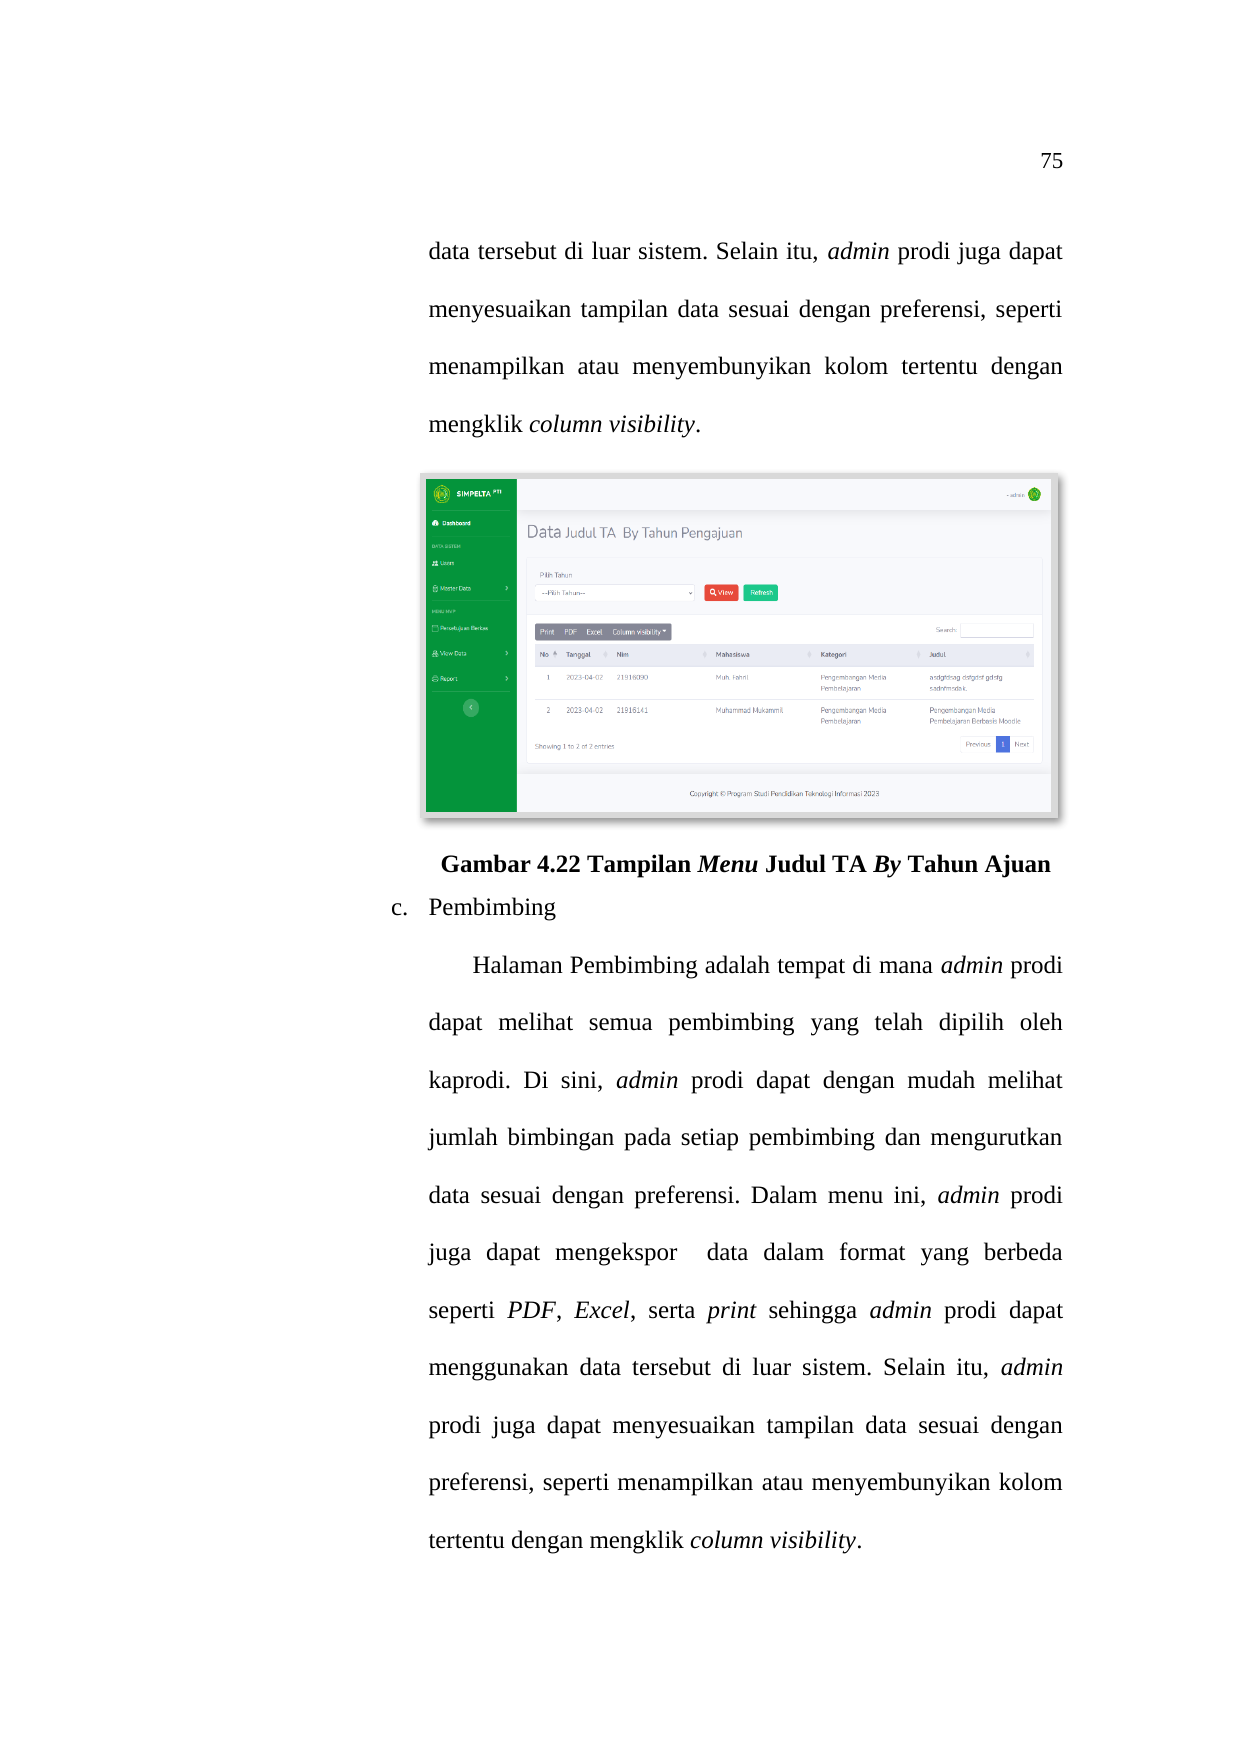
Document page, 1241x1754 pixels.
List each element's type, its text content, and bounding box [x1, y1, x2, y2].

list Pembimbing [391, 892, 1063, 921]
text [428, 236, 1063, 438]
text Halaman Pembimbing adalah tempat di mana admin prodi dapat melihat semua pembimbing yang telah dipilih oleh kaprodi. Di sini, admin prodi dapat dengan mudah melihat jumlah bimbingan pada setiap pembimbing dan mengurutkan data sesuai dengan preferensi. Dalam menu ini, admin prodi juga dapat mengekspor data dalam format yang berbeda seperti PDF, Excel, serta print sehingga admin prodi dapat menggunakan data tersebut di luar sistem. Selain itu, admin prodi juga dapat menyesuaikan tampilan data sesuai dengan preferensi, seperti menampilkan atau menyembunyikan kolom tertentu dengan mengklik column visibility. [428, 950, 1063, 1553]
picture [426, 479, 1051, 812]
text Gambar 4.22 Tampilan Menu Judul TA By Tahun Ajuan [411, 849, 1063, 878]
